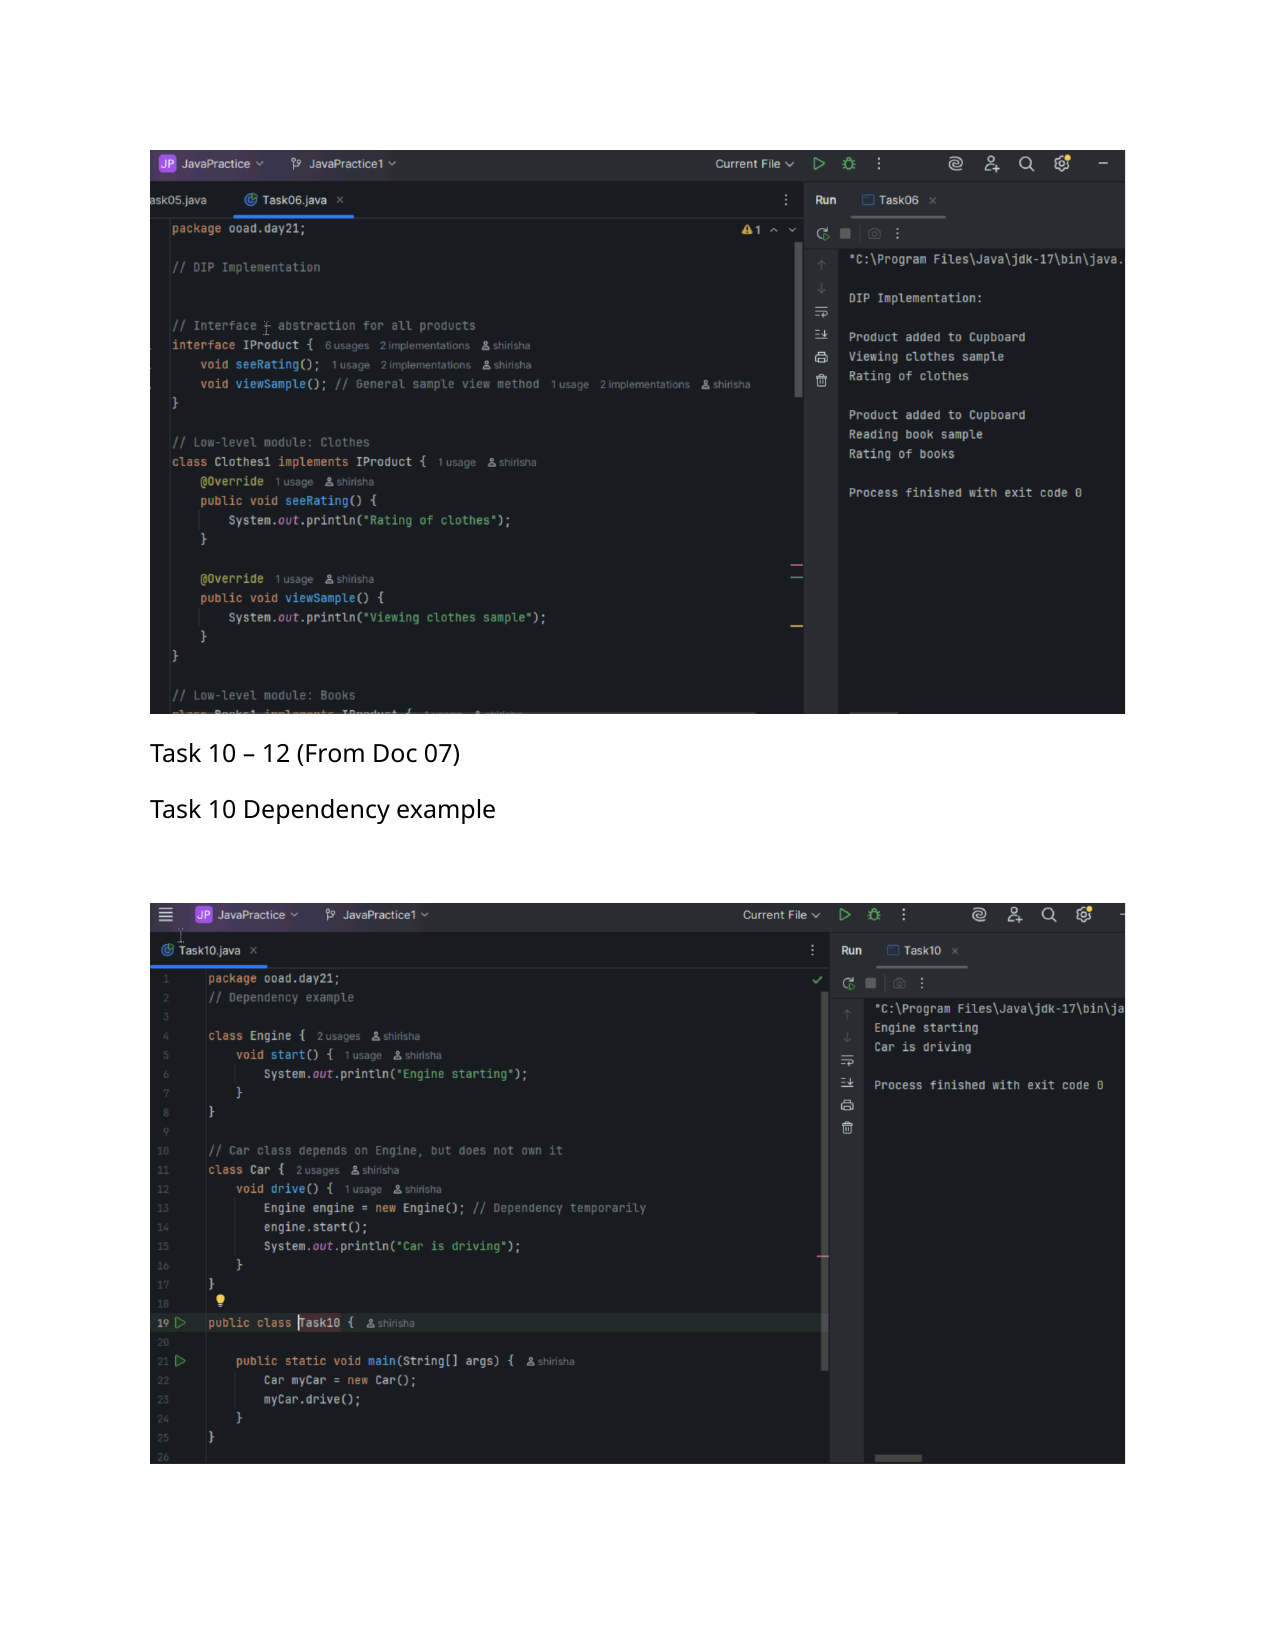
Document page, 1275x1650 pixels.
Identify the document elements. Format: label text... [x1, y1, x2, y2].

text Task 10 Dependency example [150, 791, 1125, 825]
picture [150, 150, 1125, 714]
text Task 10 – 12 (From Doc 07) [150, 736, 1125, 769]
picture [150, 903, 1125, 1464]
